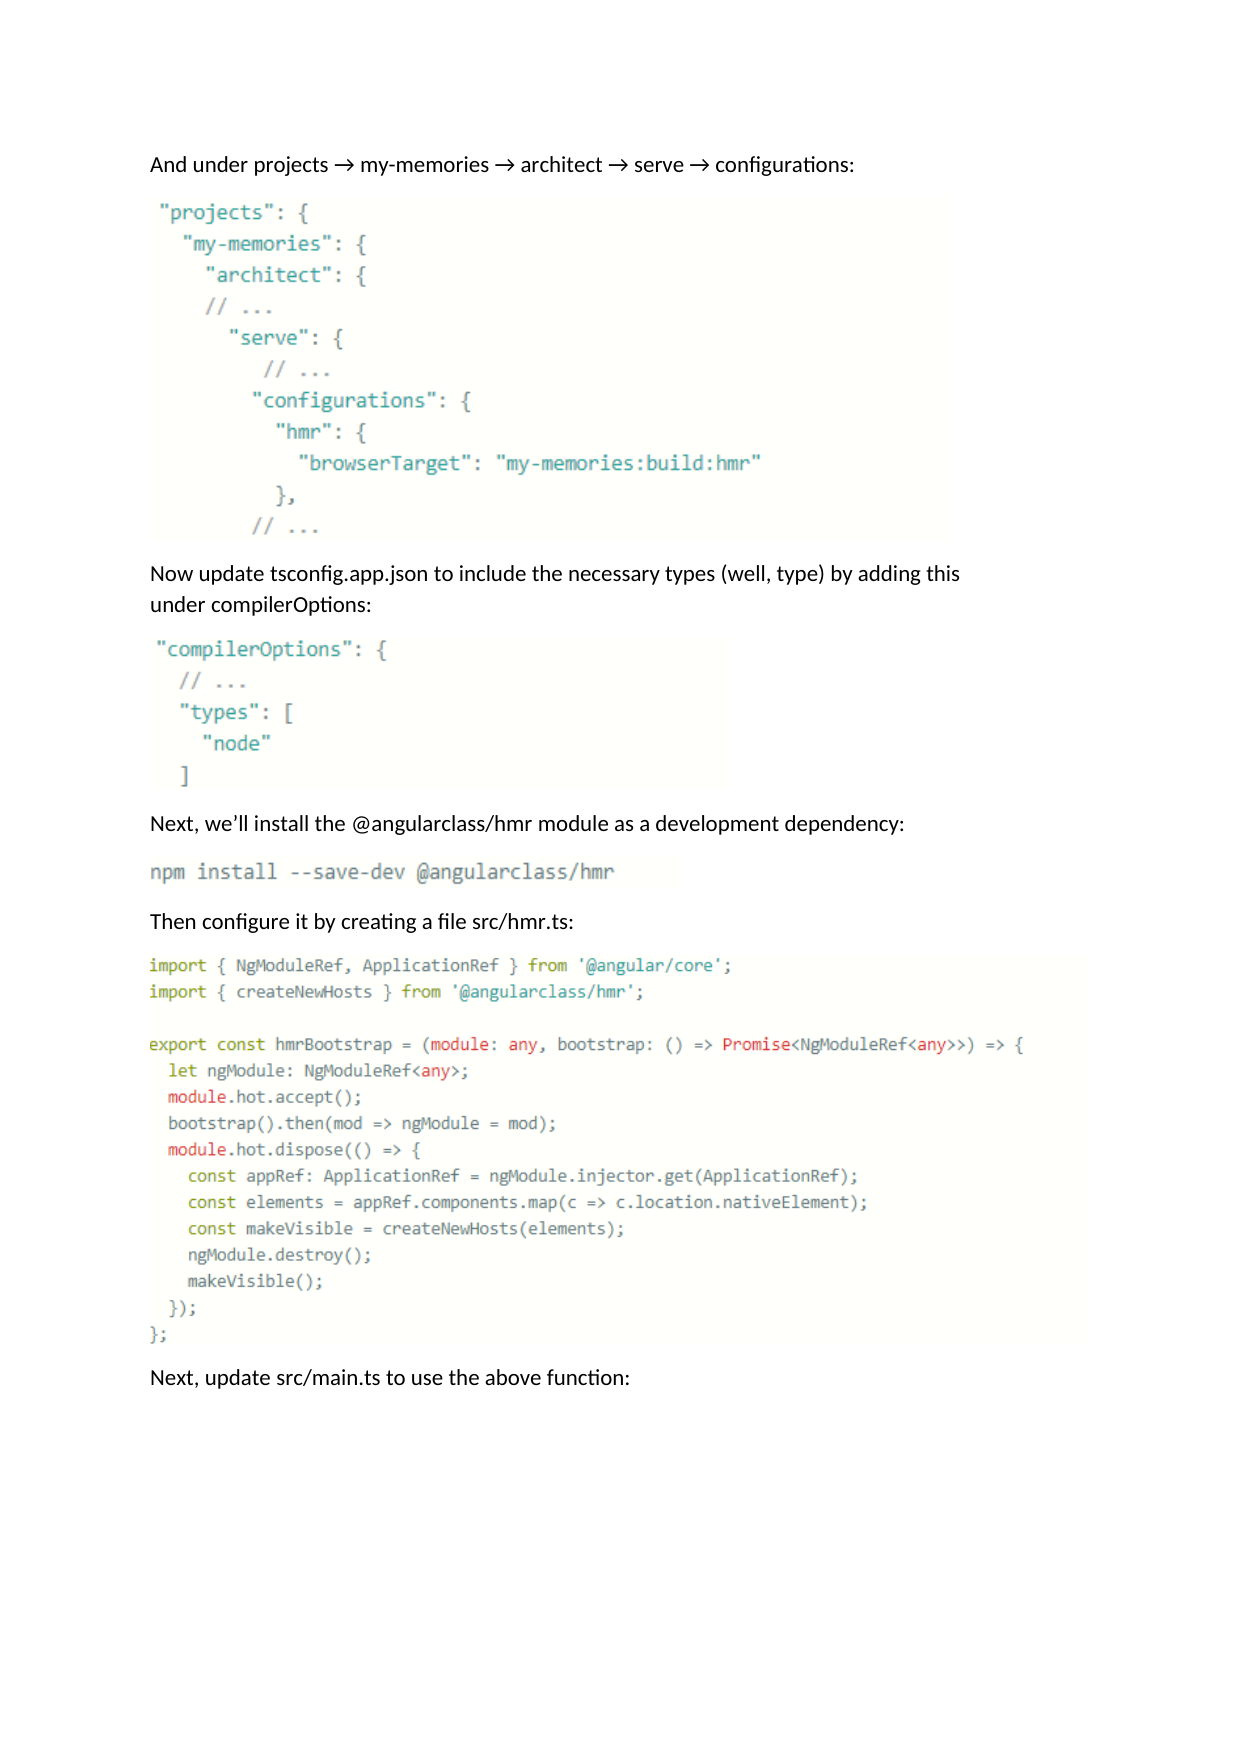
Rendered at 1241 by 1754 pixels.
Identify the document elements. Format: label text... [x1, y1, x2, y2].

picture [150, 855, 685, 889]
text Then configure it by creating a file src/hmr.ts: [150, 907, 1090, 935]
picture [150, 636, 732, 790]
text Next, we’ll install the @angularclass/hmr module as a development dependency: [150, 809, 1090, 837]
text Now update tsconfig.app.json to include the necessary types (well, type) by adding this under compilerOptions: [150, 559, 1090, 618]
text Next, update src/main.ts to use the above function: [150, 1363, 1090, 1391]
text And under projects → my-memories → architect → serve → configurations: [150, 150, 1090, 178]
picture [150, 196, 952, 541]
picture [150, 954, 1091, 1345]
